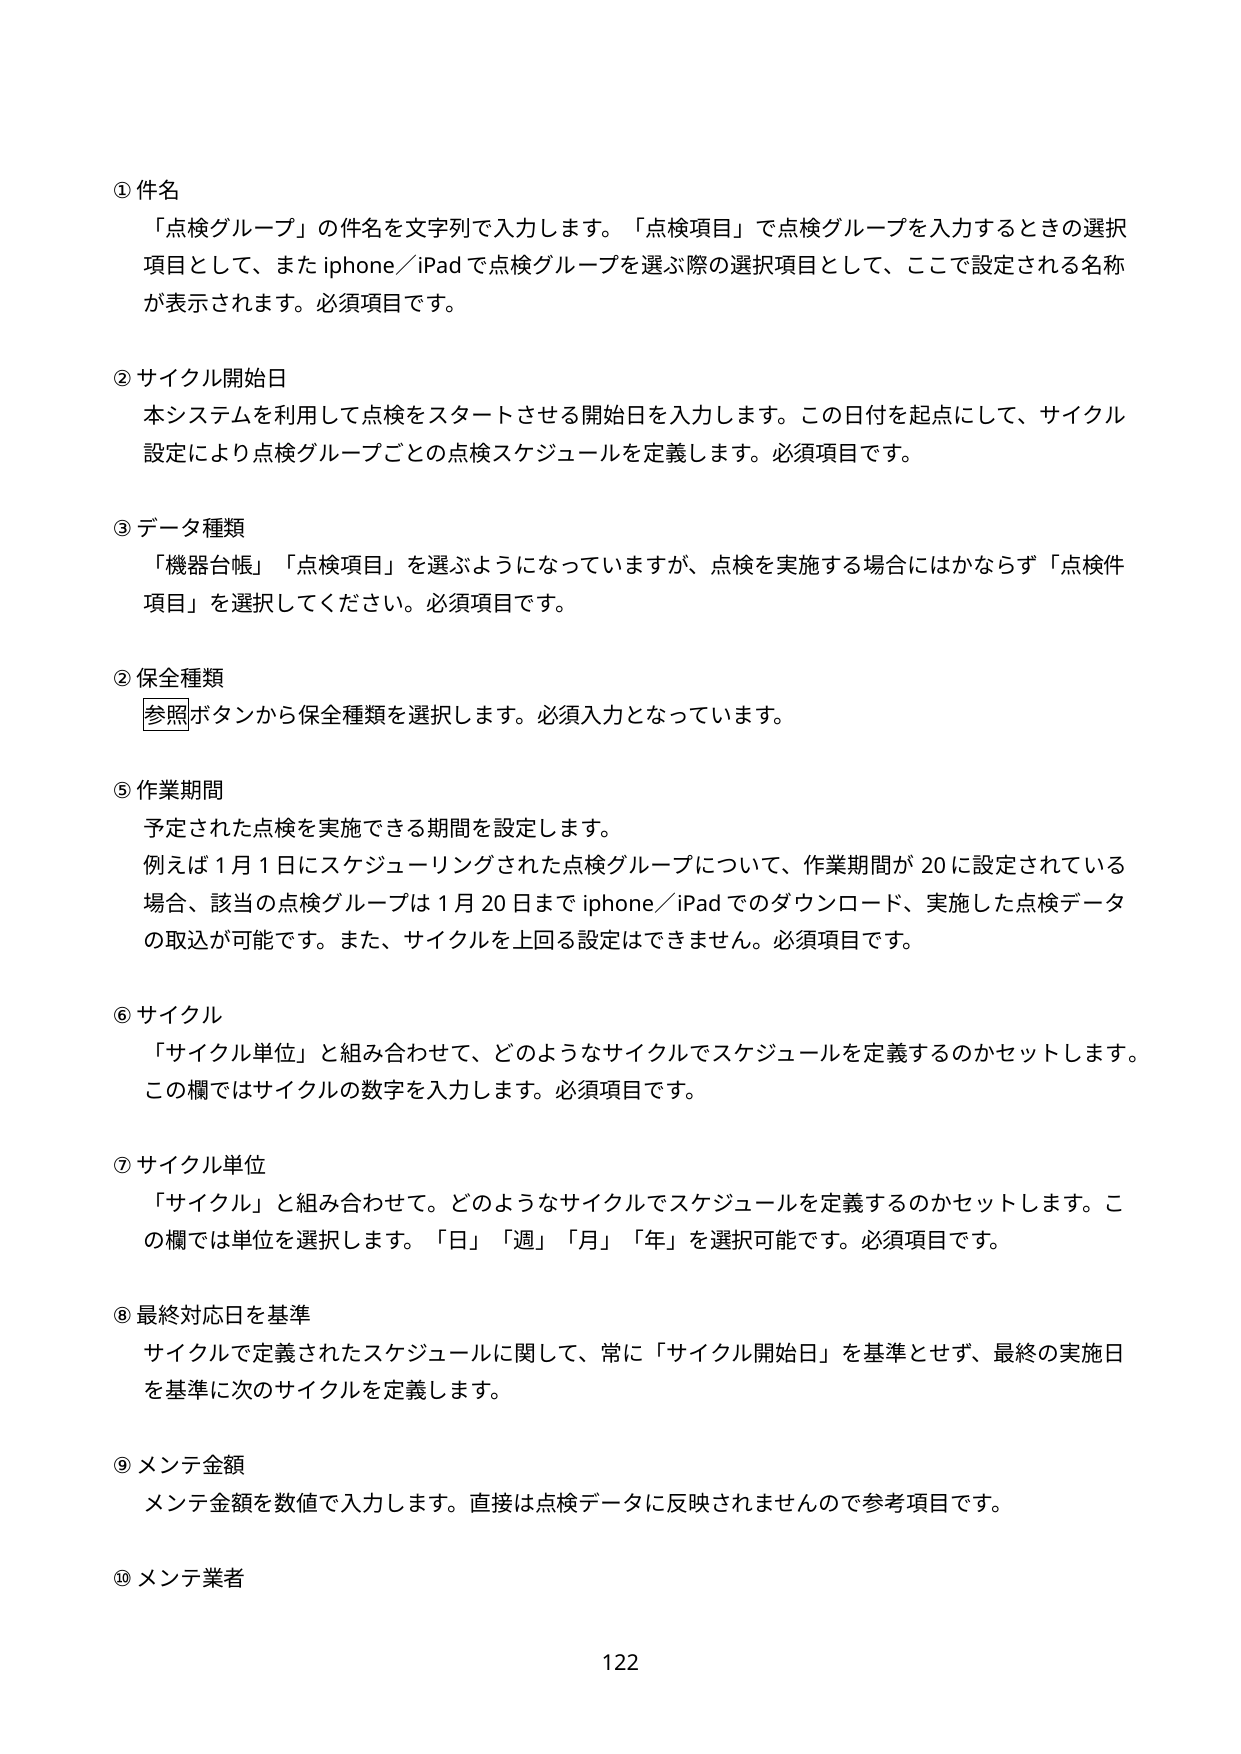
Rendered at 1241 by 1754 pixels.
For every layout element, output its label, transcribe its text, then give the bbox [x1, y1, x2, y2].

text メンテ金額を数値で入力します。直接は点検データに反映されませんので参考項目です。 [143, 1483, 1128, 1521]
text ⑦サイクル単位 [112, 1146, 1128, 1183]
text ②保全種類 [112, 658, 1128, 696]
text ③データ種類 [112, 508, 1128, 546]
text ②サイクル開始日 [112, 358, 1128, 396]
text 「サイクル単位」と組み合わせて、どのようなサイクルでスケジュールを定義するのかセットします。この欄ではサイクルの数字を入力します。必須項目です。 [143, 1033, 1128, 1108]
text ⑩メンテ業者 [112, 1558, 1128, 1596]
text 本システムを利用して点検をスタートさせる開始日を入力します。この日付を起点にして、サイクル設定により点検グループごとの点検スケジュールを定義します。必須項目です。 [143, 396, 1128, 471]
text 例えば1月1日にスケジューリングされた点検グループについて、作業期間が20に設定されている場合、該当の点検グループは1月20日までiphone／iPadでのダウンロード、実施した点検データの取込が可能です。また、サイクルを上回る設定はできません。必須項目です。 [143, 846, 1128, 958]
text 「サイクル」と組み合わせて。どのようなサイクルでスケジュールを定義するのかセットします。この欄では単位を選択します。「日」「週」「月」「年」を選択可能です。必須項目です。 [143, 1183, 1128, 1258]
text ⑨メンテ金額 [112, 1446, 1128, 1483]
text サイクルで定義されたスケジュールに関して、常に「サイクル開始日」を基準とせず、最終の実施日を基準に次のサイクルを定義します。 [143, 1333, 1128, 1408]
text ⑤作業期間 [112, 771, 1128, 808]
text 「点検グループ」の件名を文字列で入力します。「点検項目」で点検グループを入力するときの選択項目として、またiphone／iPadで点検グループを選ぶ際の選択項目として、ここで設定される名称が表示されます。必須項目です。 [143, 208, 1128, 321]
text ⑥サイクル [112, 996, 1128, 1033]
text 予定された点検を実施できる期間を設定します。 [143, 808, 1128, 846]
text ⑧最終対応日を基準 [112, 1296, 1128, 1333]
text 参照ボタンから保全種類を選択します。必須入力となっています。 [143, 696, 1128, 733]
text 「機器台帳」「点検項目」を選ぶようになっていますが、点検を実施する場合にはかならず「点検件項目」を選択してください。必須項目です。 [143, 546, 1128, 621]
text ①件名 [112, 171, 1128, 208]
